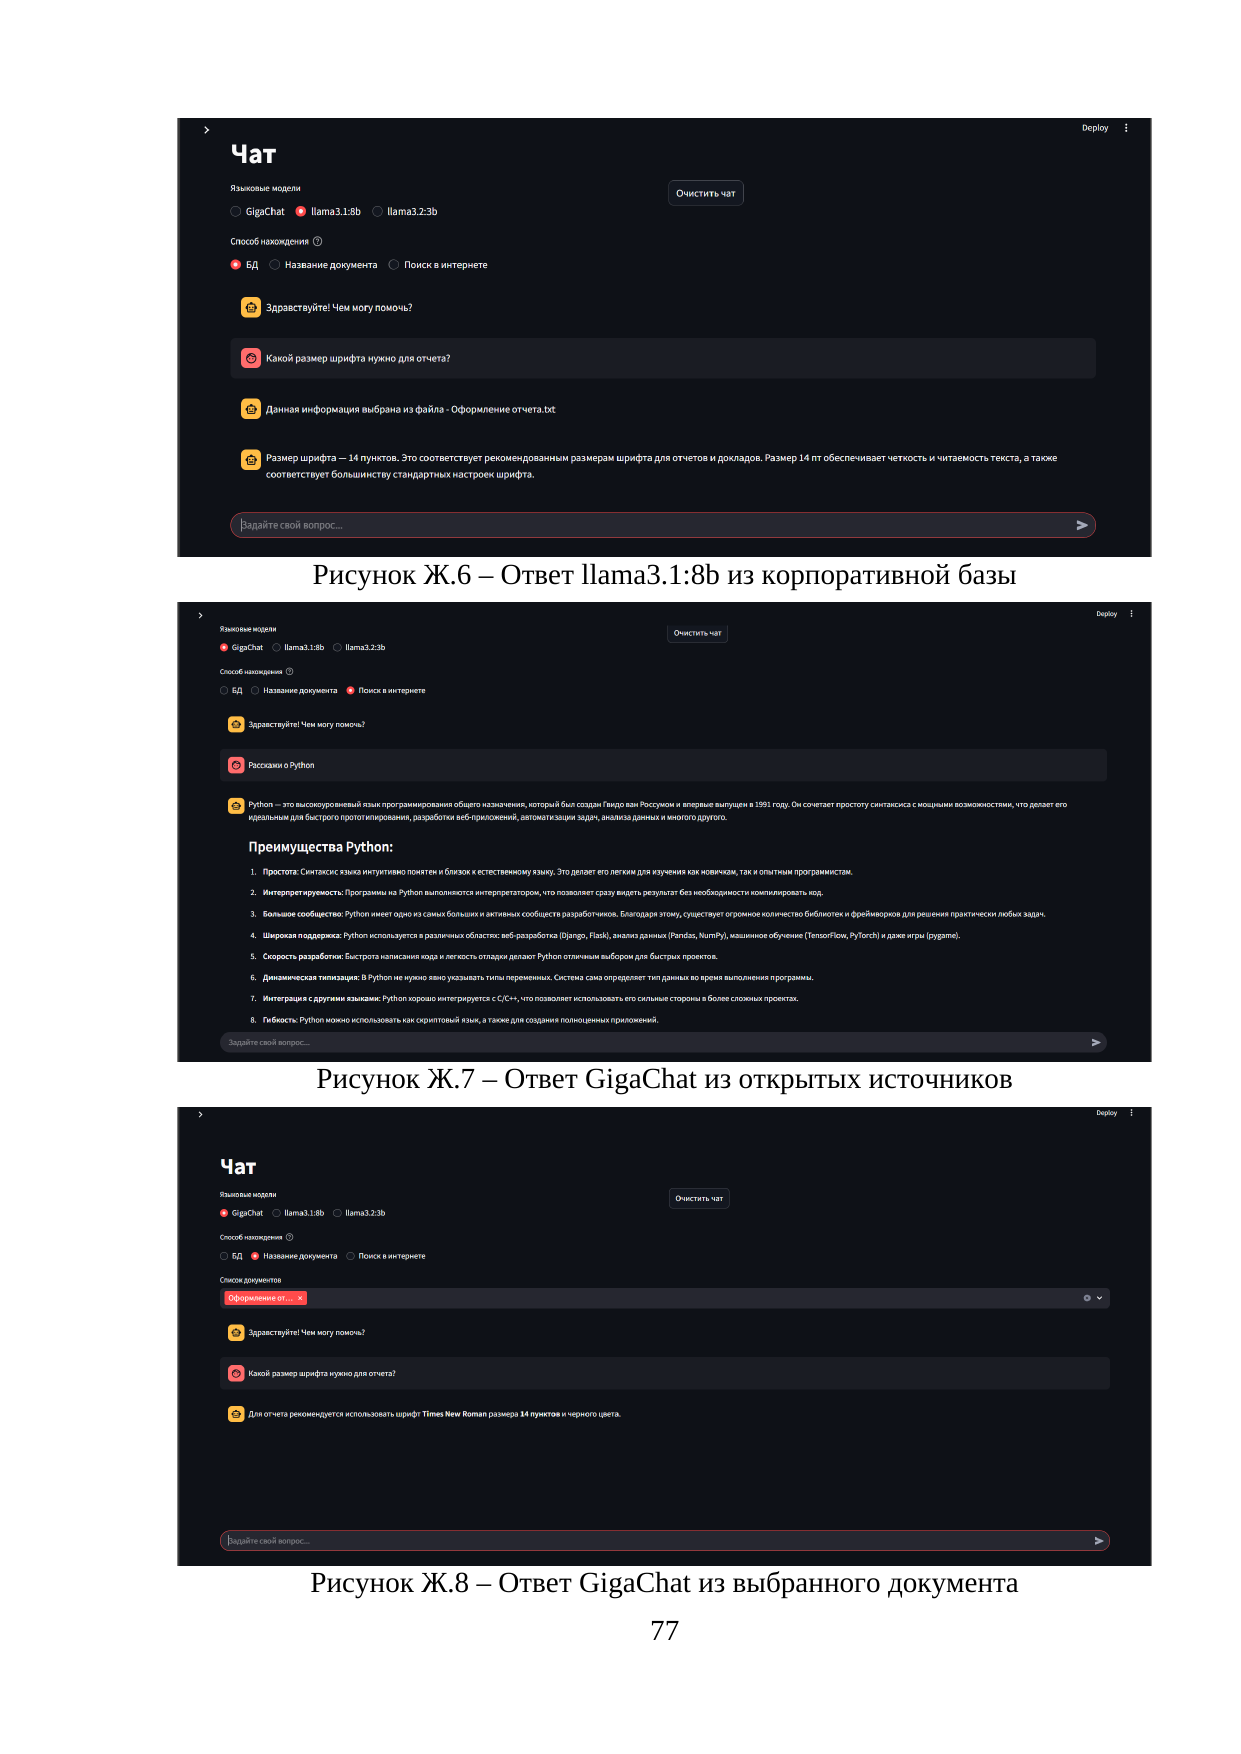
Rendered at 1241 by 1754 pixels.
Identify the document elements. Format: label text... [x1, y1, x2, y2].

text Рисунок Ж.6 – Ответ llama3.1:8b из корпоративной базы [177, 557, 1152, 590]
picture [177, 118, 1152, 557]
picture [177, 602, 1152, 1062]
picture [177, 1107, 1152, 1566]
text Рисунок Ж.7 – Ответ GigaChat из открытых источников [177, 1062, 1152, 1095]
text Рисунок Ж.8 – Ответ GigaChat из выбранного документа [177, 1566, 1152, 1599]
